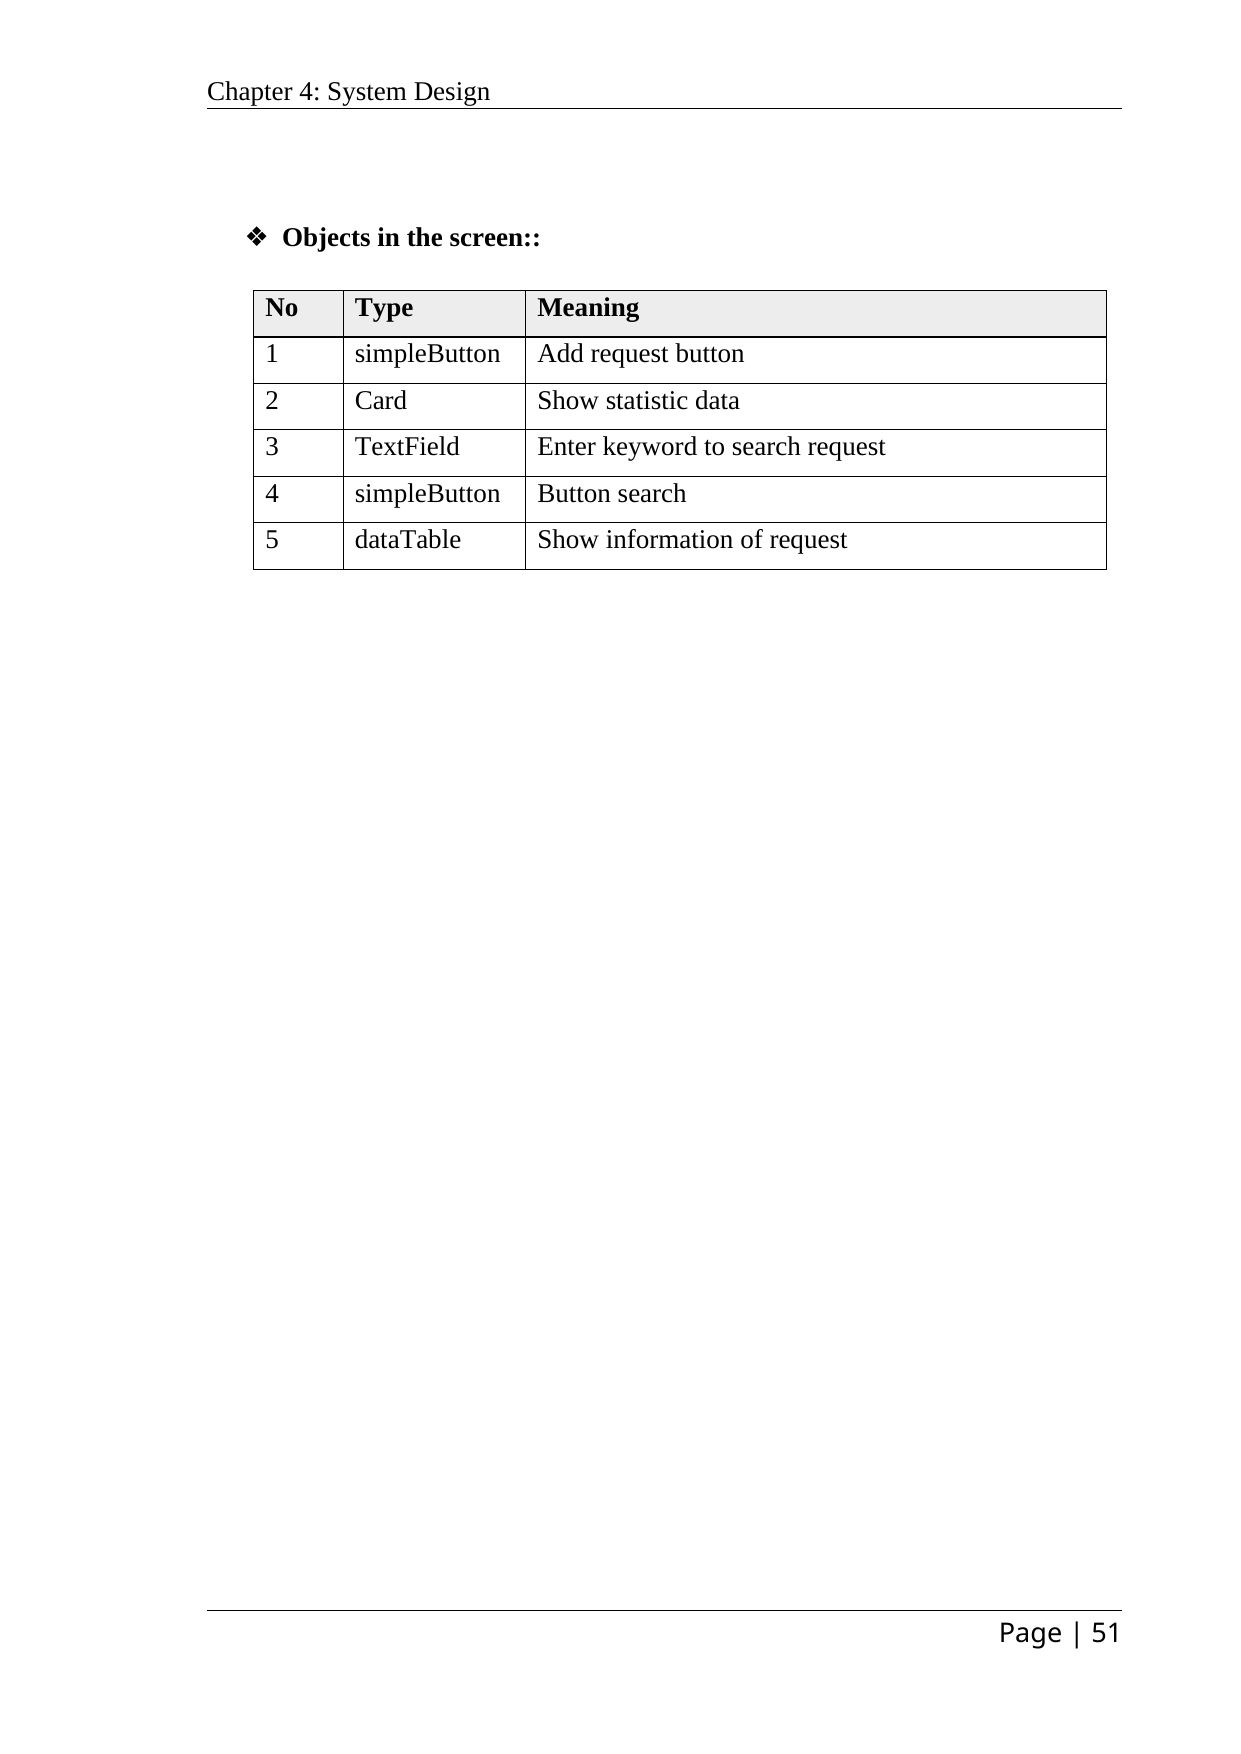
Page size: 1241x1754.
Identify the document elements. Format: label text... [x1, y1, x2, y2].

table_cell 3 [254, 430, 343, 476]
table_header Type [344, 291, 525, 336]
table_cell Enter keyword to search request [526, 430, 1106, 476]
table_cell Show statistic data [526, 384, 1106, 429]
table_cell Button search [526, 477, 1106, 522]
table_header No [254, 291, 343, 336]
table_cell 4 [254, 477, 343, 522]
table_cell Add request button [526, 338, 1106, 383]
list Objects in the screen:: [244, 207, 1122, 262]
table_cell TextField [344, 430, 525, 476]
table_cell 1 [254, 338, 343, 383]
table_cell dataTable [344, 523, 525, 569]
table_cell 2 [254, 384, 343, 429]
table_cell Card [344, 384, 525, 429]
table_cell 5 [254, 523, 343, 569]
table_cell simpleButton [344, 477, 525, 522]
table_cell Show information of request [526, 523, 1106, 569]
table_cell simpleButton [344, 338, 525, 383]
table_header Meaning [526, 291, 1106, 336]
